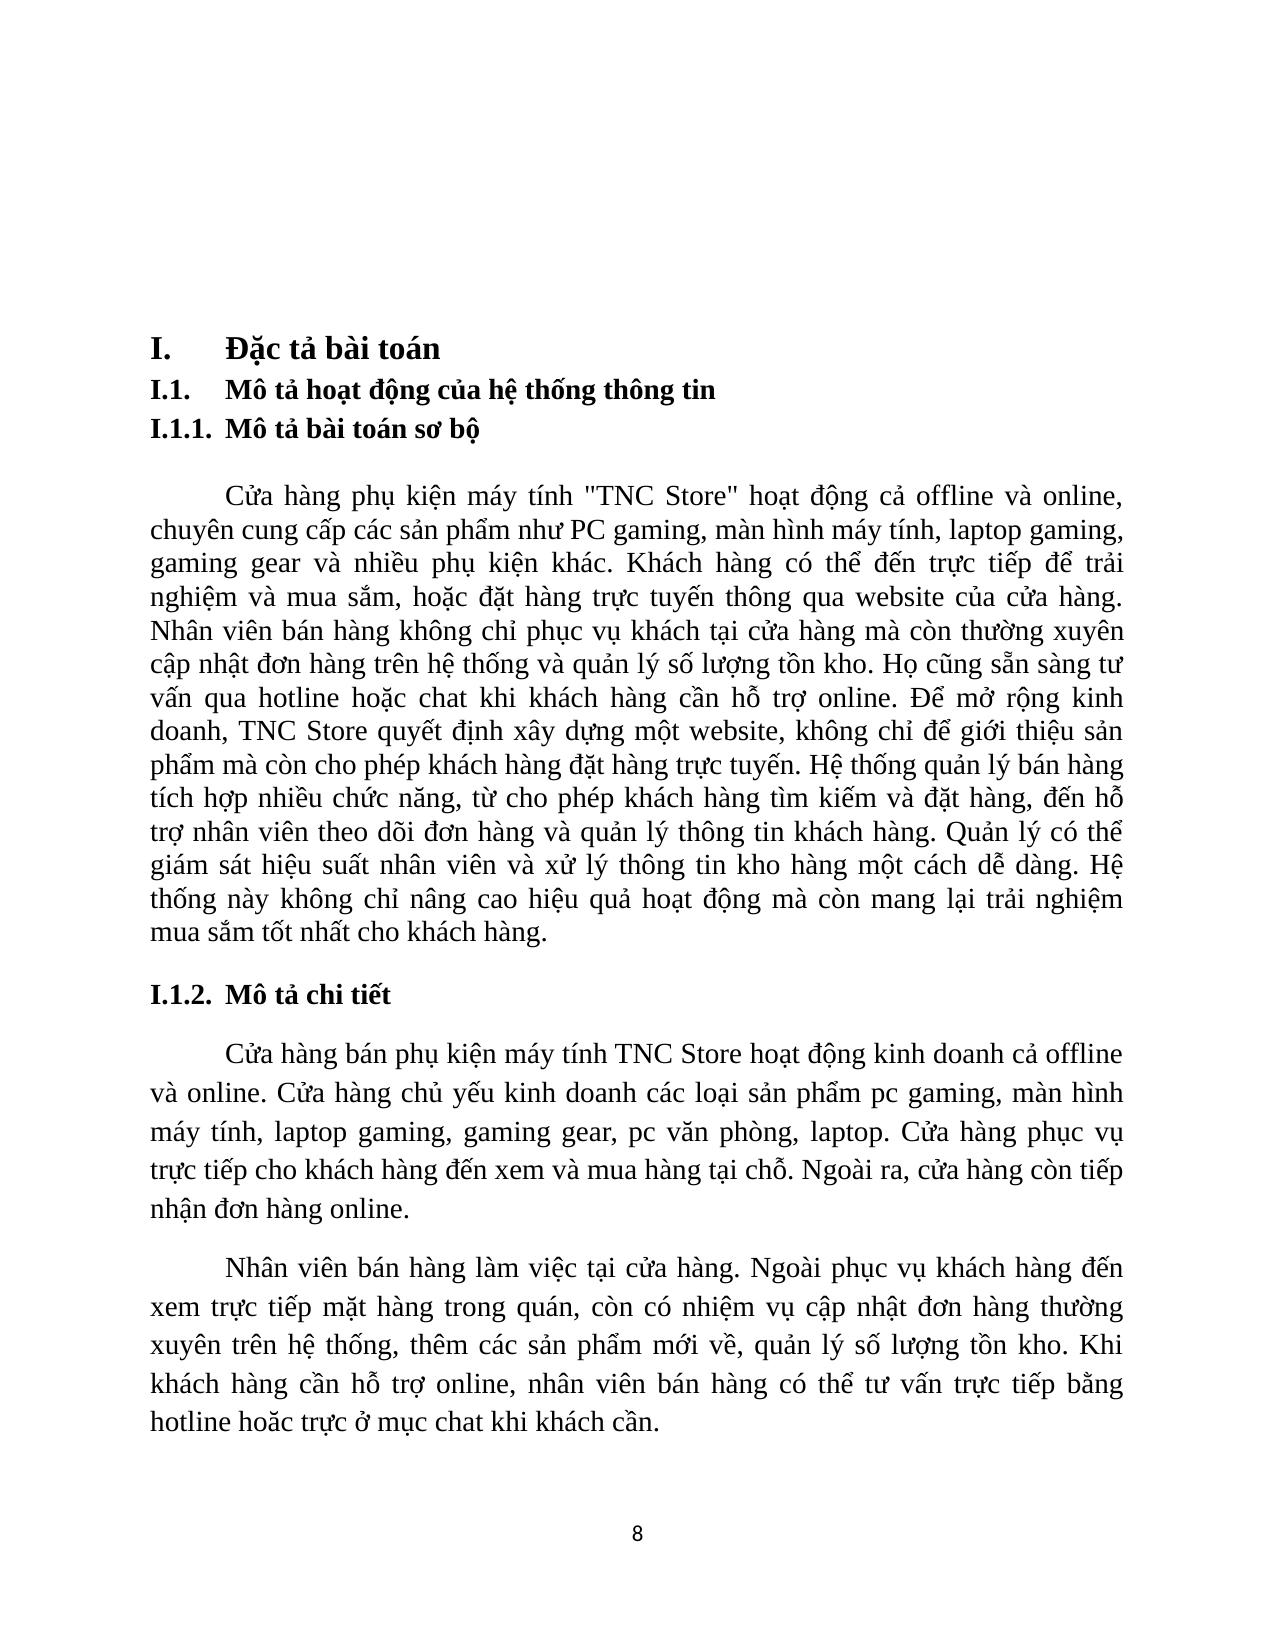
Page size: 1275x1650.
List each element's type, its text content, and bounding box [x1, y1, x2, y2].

text Cửa hàng bán phụ kiện máy tính TNC Store hoạt động kinh doanh cả offline và online. Cửa hàng chủ yếu kinh doanh các loại sản phẩm pc gaming, màn hình máy tính, laptop gaming, gaming gear, pc văn phòng, laptop. Cửa hàng phục vụ trực tiếp cho khách hàng đến xem và mua hàng tại chỗ. Ngoài ra, cửa hàng còn tiếp nhận đơn hàng online. [150, 1037, 1125, 1224]
list Mô tả bài toán sơ bộ [150, 411, 1125, 444]
text Cửa hàng phụ kiện máy tính "TNC Store" hoạt động cả offline và online, chuyên cung cấp các sản phẩm như PC gaming, màn hình máy tính, laptop gaming, gaming gear và nhiều phụ kiện khác. Khách hàng có thể đến trực tiếp để trải nghiệm và mua sắm, hoặc đặt hàng trực tuyến thông qua website của cửa hàng. Nhân viên bán hàng không chỉ phục vụ khách tại cửa hàng mà còn thường xuyên cập nhật đơn hàng trên hệ thống và quản lý số lượng tồn kho. Họ cũng sẵn sàng tư vấn qua hotline hoặc chat khi khách hàng cần hỗ trợ online. Để mở rộng kinh doanh, TNC Store quyết định xây dựng một website, không chỉ để giới thiệu sản phẩm mà còn cho phép khách hàng đặt hàng trực tuyến. Hệ thống quản lý bán hàng tích hợp nhiều chức năng, từ cho phép khách hàng tìm kiếm và đặt hàng, đến hỗ trợ nhân viên theo dõi đơn hàng và quản lý thông tin khách hàng. Quản lý có thể giám sát hiệu suất nhân viên và xử lý thông tin kho hàng một cách dễ dàng. Hệ thống này không chỉ nâng cao hiệu quả hoạt động mà còn mang lại trải nghiệm mua sắm tốt nhất cho khách hàng. [150, 478, 1125, 948]
text Nhân viên bán hàng làm việc tại cửa hàng. Ngoài phục vụ khách hàng đến xem trực tiếp mặt hàng trong quán, còn có nhiệm vụ cập nhật đơn hàng thường xuyên trên hệ thống, thêm các sản phẩm mới về, quản lý số lượng tồn kho. Khi khách hàng cần hỗ trợ online, nhân viên bán hàng có thể tư vấn trực tiếp bằng hotline hoăc trực ở mục chat khi khách cần. [150, 1250, 1125, 1438]
list Mô tả hoạt động của hệ thống thông tin [150, 372, 1125, 406]
list Đặc tả bài toán [150, 328, 1125, 366]
list Mô tả chi tiết [150, 977, 1125, 1011]
